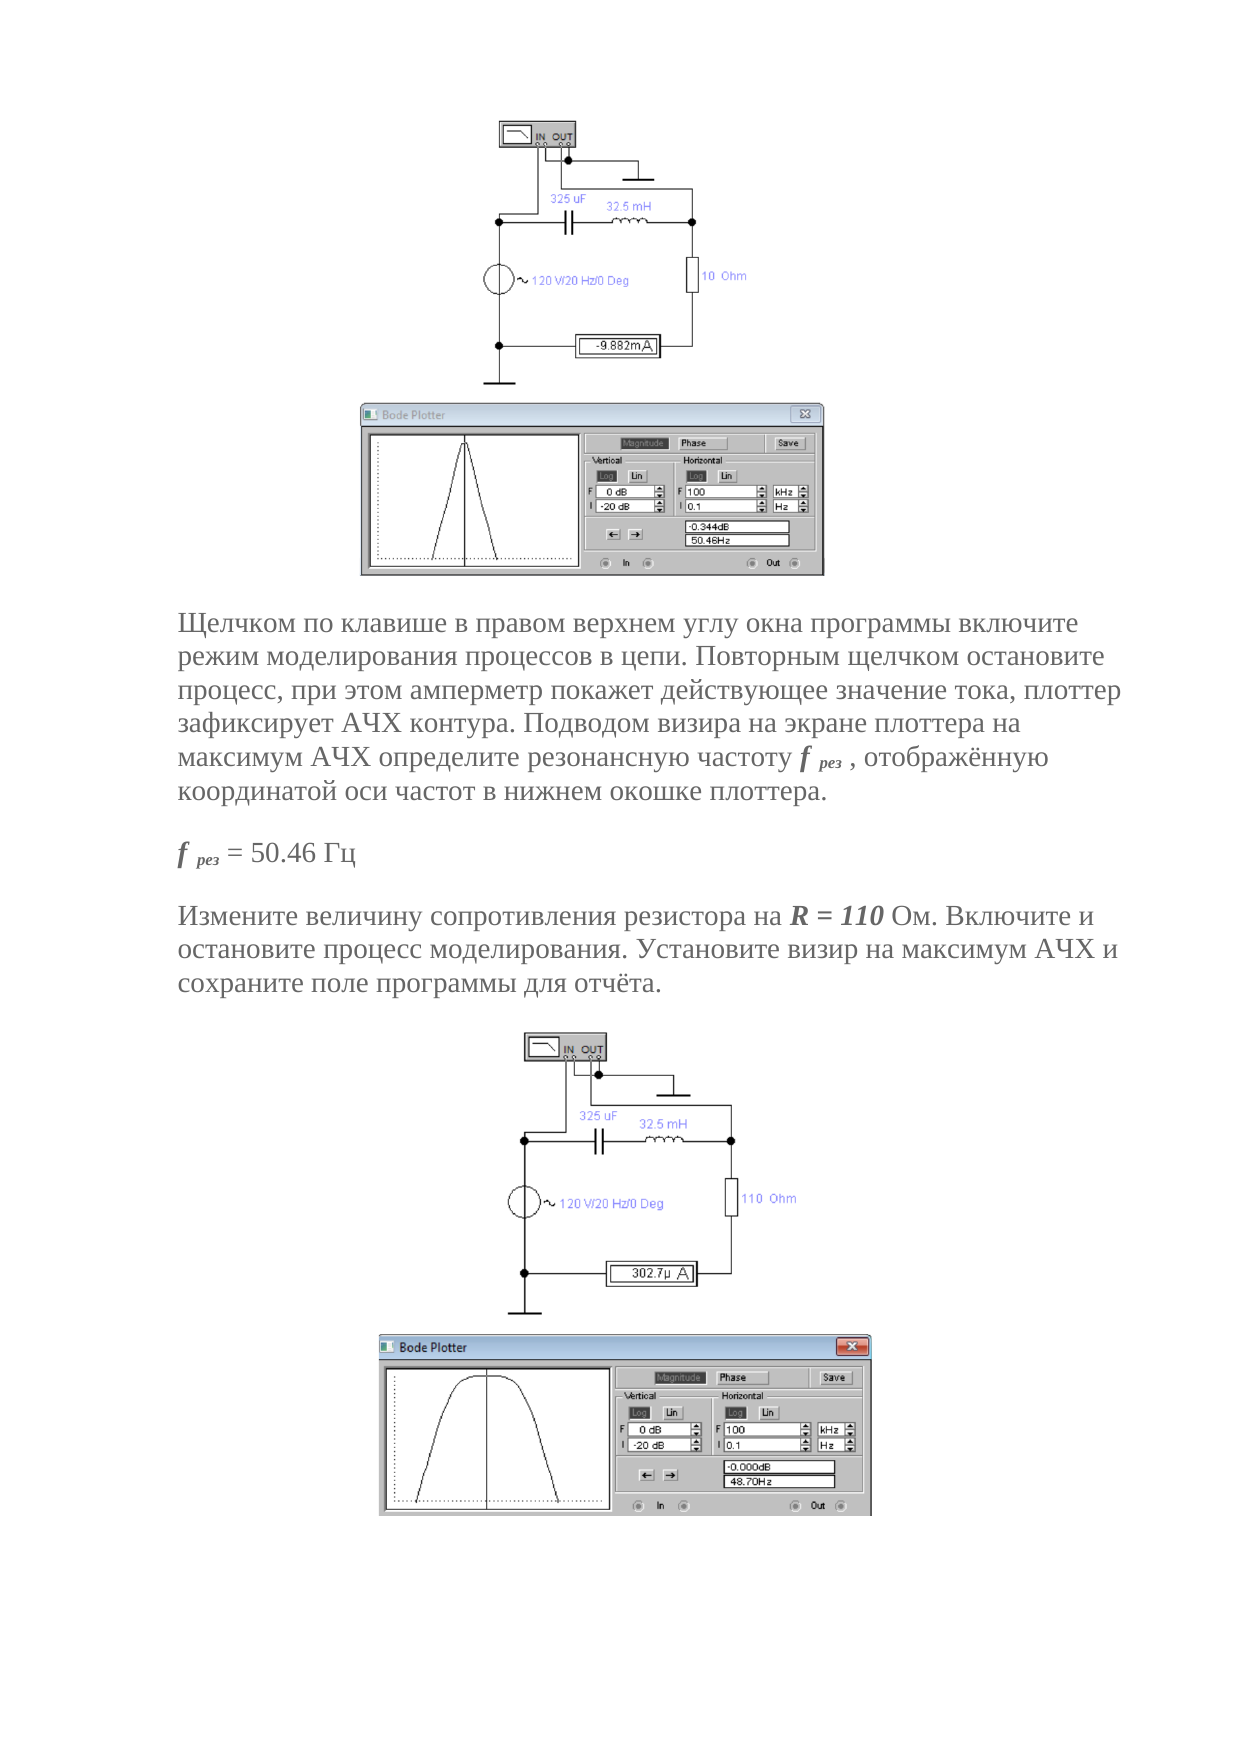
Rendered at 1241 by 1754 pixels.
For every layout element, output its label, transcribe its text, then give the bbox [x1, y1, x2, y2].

text f рез = 50.46 Гц [177, 835, 1152, 869]
text Щелчком по клавише в правом верхнем углу окна программы включите режим моделирования процессов в цепи. Повторным щелчком остановите процесс, при этом амперметр покажет действующее значение тока, плоттер зафиксирует АЧХ контура. Подводом визира на экране плоттера на максимум АЧХ определите резонансную частоту f рез , отображённую координатой оси частот в нижнем окошке плоттера. [177, 605, 1152, 806]
text Измените величину сопротивления резистора на R = 110 Ом. Включите и остановите процесс моделирования. Установите визир на максимум АЧХ и сохраните поле программы для отчёта. [177, 898, 1152, 999]
picture [359, 118, 825, 576]
picture [378, 1027, 872, 1516]
